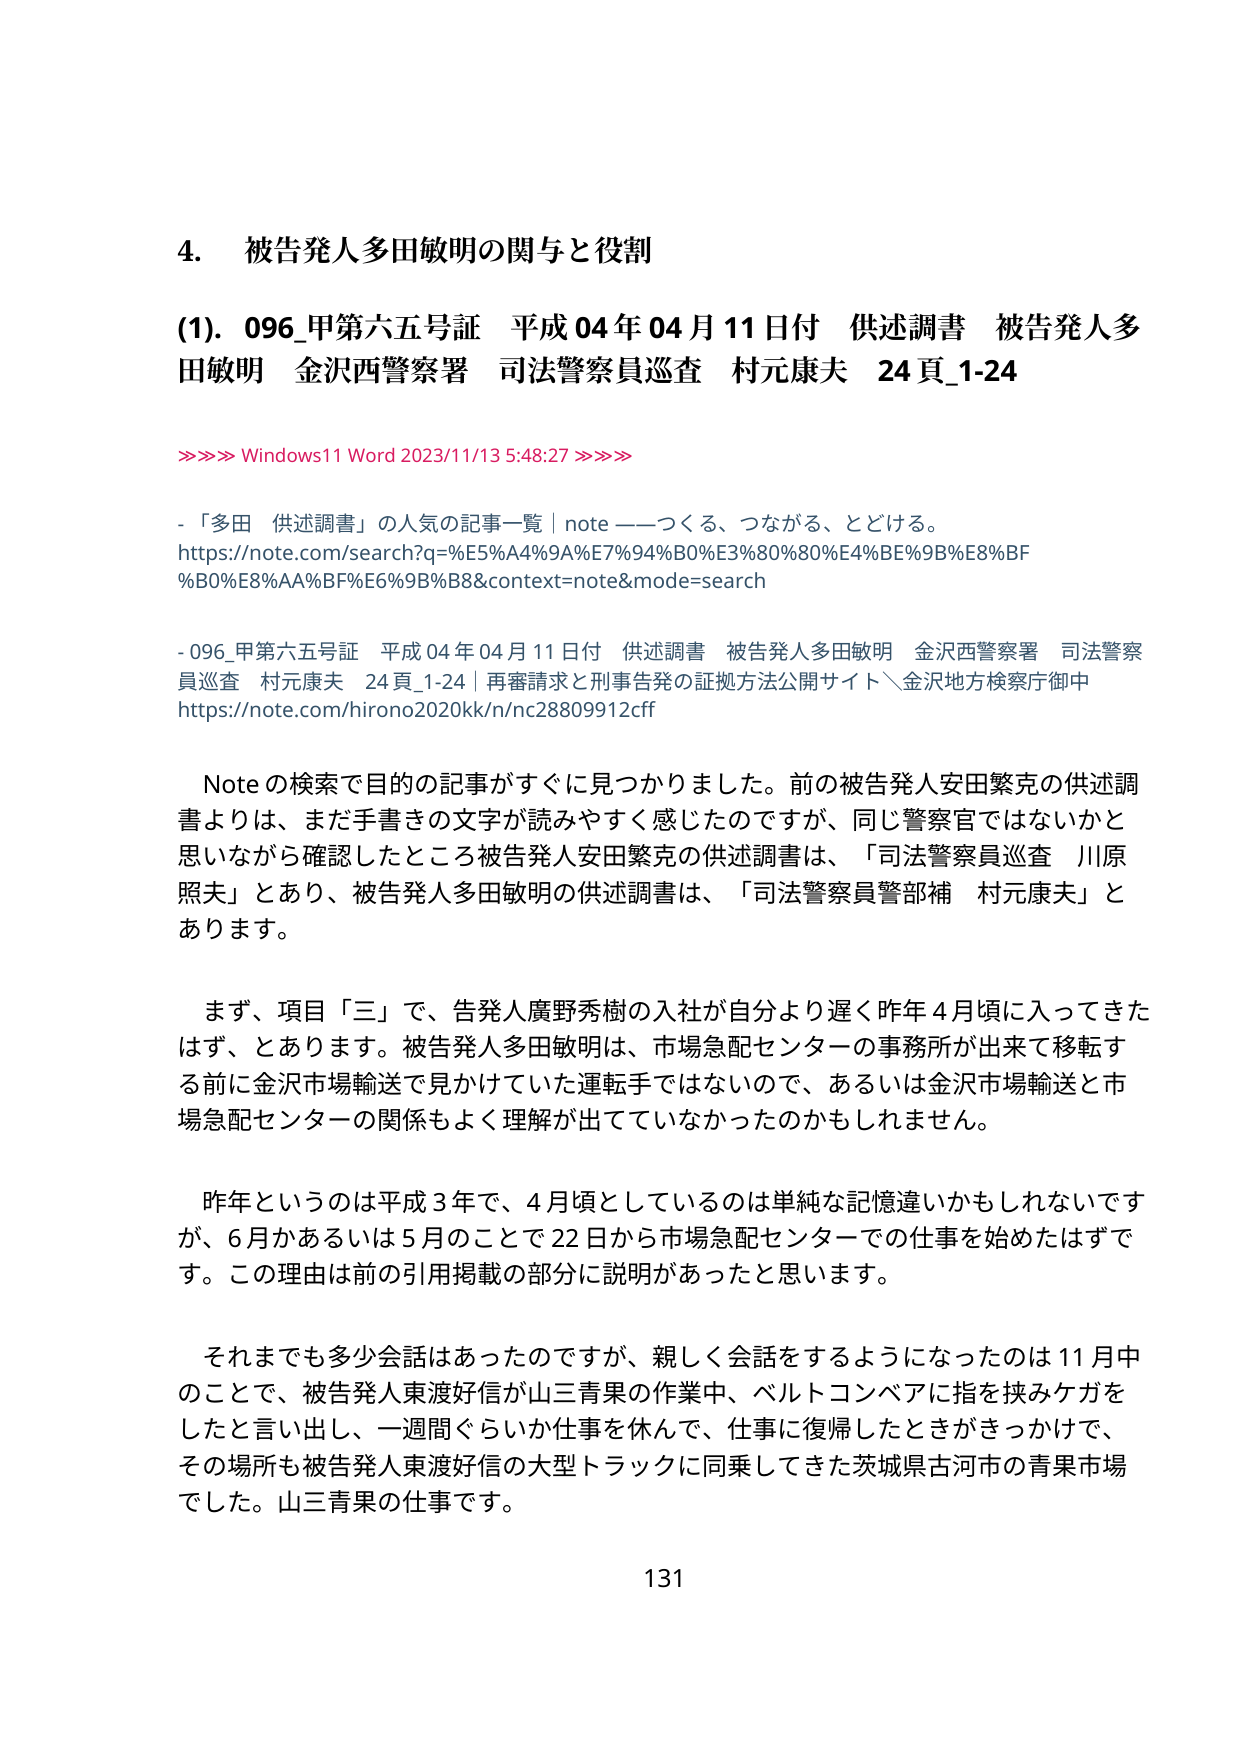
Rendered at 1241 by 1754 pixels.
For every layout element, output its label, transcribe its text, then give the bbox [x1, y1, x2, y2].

text それまでも多少会話はあったのですが、親しく会話をするようになったのは11月中のことで、被告発人東渡好信が山三青果の作業中、ベルトコンベアに指を挟みケガをしたと言い出し、一週間ぐらいか仕事を休んで、仕事に復帰したときがきっかけで、その場所も被告発人東渡好信の大型トラックに同乗してきた茨城県古河市の青果市場でした。山三青果の仕事です。 [177, 1337, 1152, 1518]
text まず、項目「三」で、告発人廣野秀樹の入社が自分より遅く昨年4月頃に入ってきたはず、とあります。被告発人多田敏明は、市場急配センターの事務所が出来て移転する前に金沢市場輸送で見かけていた運転手ではないので、あるいは金沢市場輸送と市場急配センターの関係もよく理解が出てていなかったのかもしれません。 [177, 992, 1152, 1137]
text - 「多田 供述調書」の人気の記事一覧｜note ――つくる、つながる、とどける。 https://note.com/search?q=%E5%A4%9A%E7%94%B0%E3%80%80%E4%BE%9B%E8%BF%B0%E8%AA%BF%E6%9B%B8&context=note&mode=search [177, 507, 1152, 595]
subtitle 096_甲第六五号証 平成04年04月11日付 供述調書 被告発人多田敏明 金沢西警察署 司法警察員巡査 村元康夫 24頁_1-24 [177, 305, 1152, 389]
text - 096_甲第六五号証 平成04年04月11日付 供述調書 被告発人多田敏明 金沢西警察署 司法警察員巡査 村元康夫 24頁_1-24｜再審請求と刑事告発の証拠方法公開サイト＼金沢地方検察庁御中 https://note.com/hirono2020kk/n/nc28809912cff [177, 635, 1152, 724]
text 昨年というのは平成3年で、4月頃としているのは単純な記憶違いかもしれないですが、6月かあるいは5月のことで22日から市場急配センターでの仕事を始めたはずです。この理由は前の引用掲載の部分に説明があったと思います。 [177, 1182, 1152, 1291]
text ≫≫≫ Windows11 Word 2023/11/13 5:48:27 ≫≫≫ [177, 442, 1152, 467]
text Noteの検索で目的の記事がすぐに見つかりました。前の被告発人安田繁克の供述調書よりは、まだ手書きの文字が読みやすく感じたのですが、同じ警察官ではないかと思いながら確認したところ被告発人安田繁克の供述調書は、「司法警察員巡査 川原照夫」とあり、被告発人多田敏明の供述調書は、「司法警察員警部補 村元康夫」とあります。 [177, 764, 1152, 946]
subtitle 被告発人多田敏明の関与と役割 [177, 228, 1152, 270]
